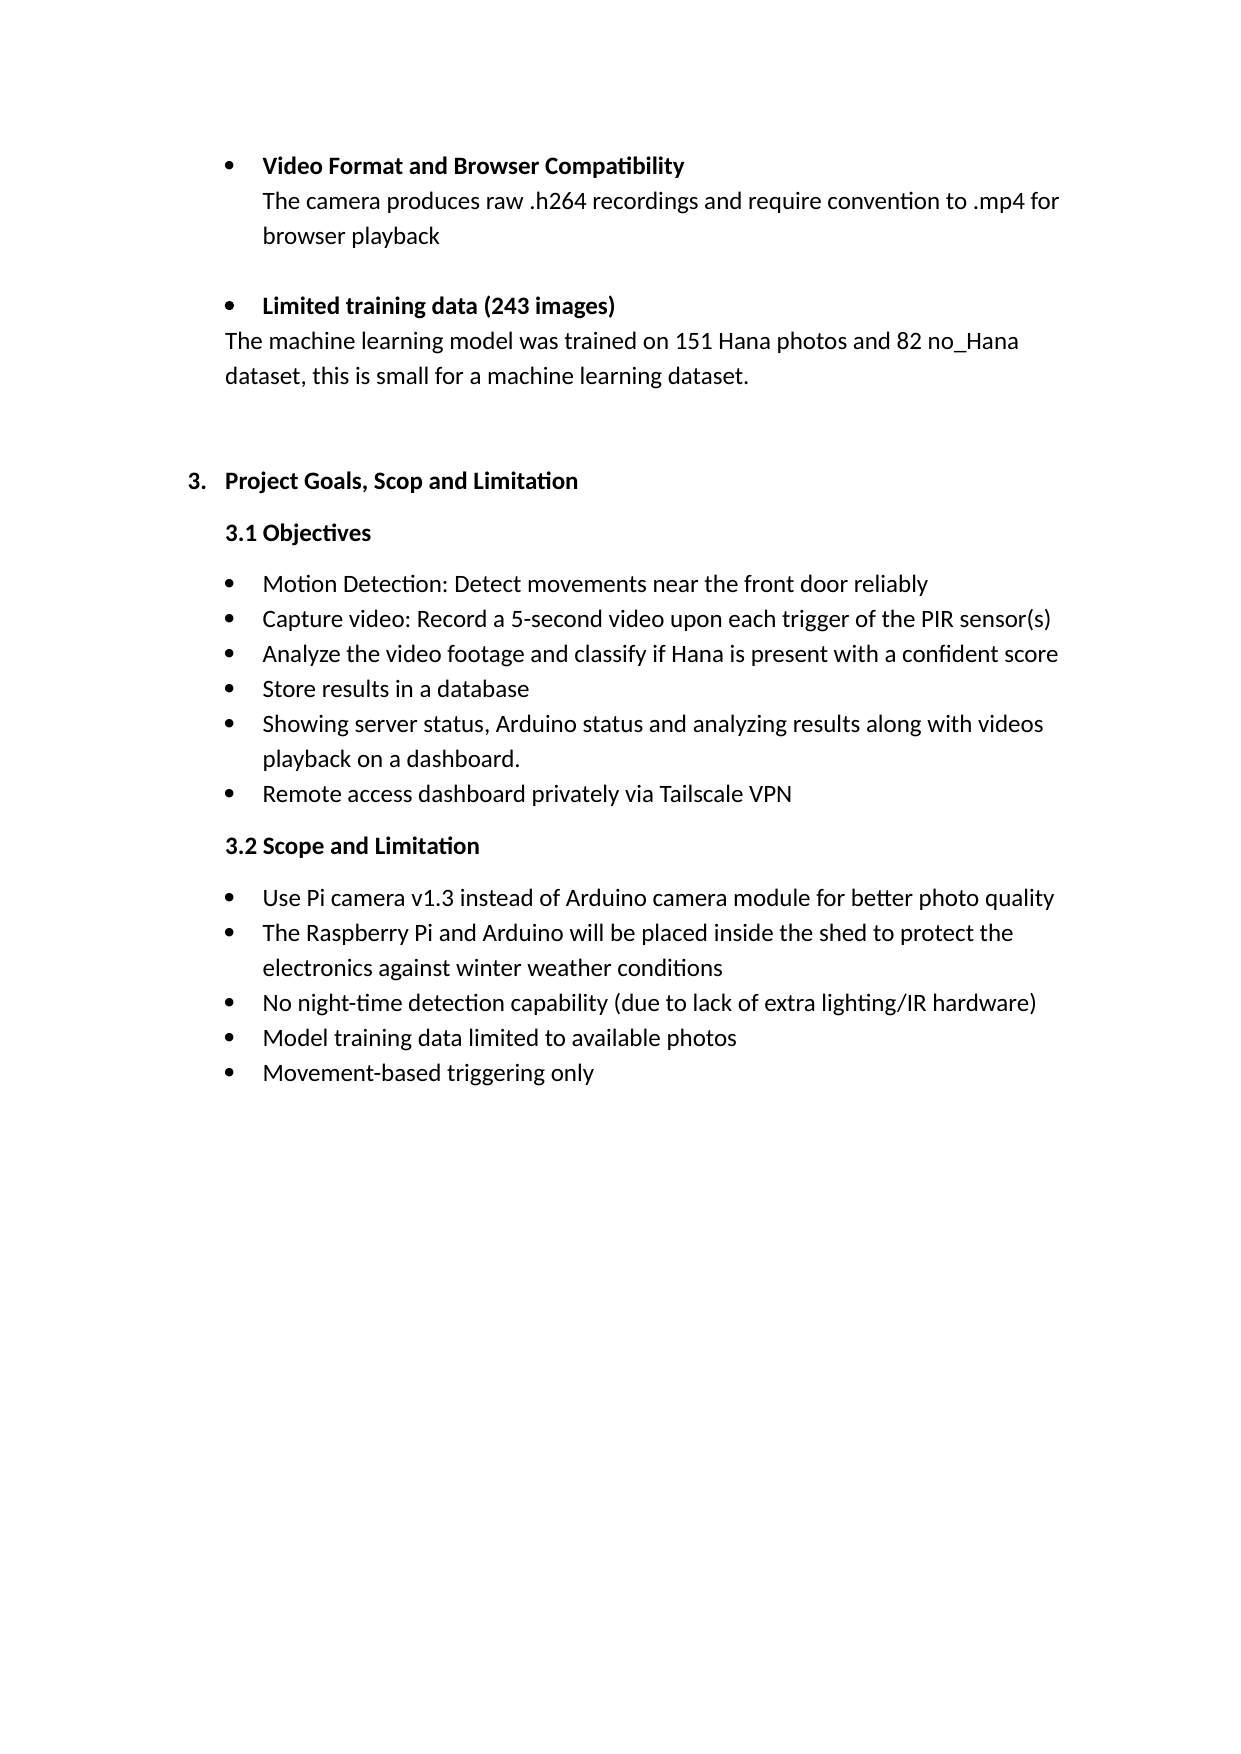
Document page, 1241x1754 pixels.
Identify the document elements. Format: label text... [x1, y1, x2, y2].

text 3.1 Objectives [225, 517, 1090, 547]
list Remote access dashboard privately via Tailscale VPN [225, 778, 1090, 809]
list Motion Detection: Detect movements near the front door reliably [225, 568, 1090, 599]
list The camera produces raw .h264 recordings and require convention to .mp4 for browser playback [262, 185, 1090, 251]
list The machine learning model was trained on 151 Hana photos and 82 no_Hana dataset, this is small for a machine learning dataset. [225, 325, 1090, 391]
list Store results in a database [225, 673, 1090, 704]
list Use Pi camera v1.3 instead of Arduino camera module for better photo quality [225, 882, 1090, 912]
list Limited training data (243 images) [225, 290, 1090, 321]
list Movement-based triggering only [225, 1057, 1090, 1087]
list Showing server status, Arduino status and analyzing results along with videos playback on a dashboard. [225, 708, 1090, 774]
list The Raspberry Pi and Arduino will be placed inside the shed to protect the electronics against winter weather conditions [225, 917, 1090, 982]
list Model training data limited to available photos [225, 1022, 1090, 1052]
list Analyze the video footage and classify if Hana is present with a confident score [225, 638, 1090, 669]
list Project Goals, Scop and Limitation [187, 465, 1090, 496]
list No night-time detection capability (due to lack of extra lighting/IR hardware) [225, 987, 1090, 1017]
text 3.2 Scope and Limitation [225, 830, 1090, 861]
list Video Format and Browser Compatibility [225, 150, 1090, 181]
list Capture video: Record a 5-second video upon each trigger of the PIR sensor(s) [225, 603, 1090, 634]
